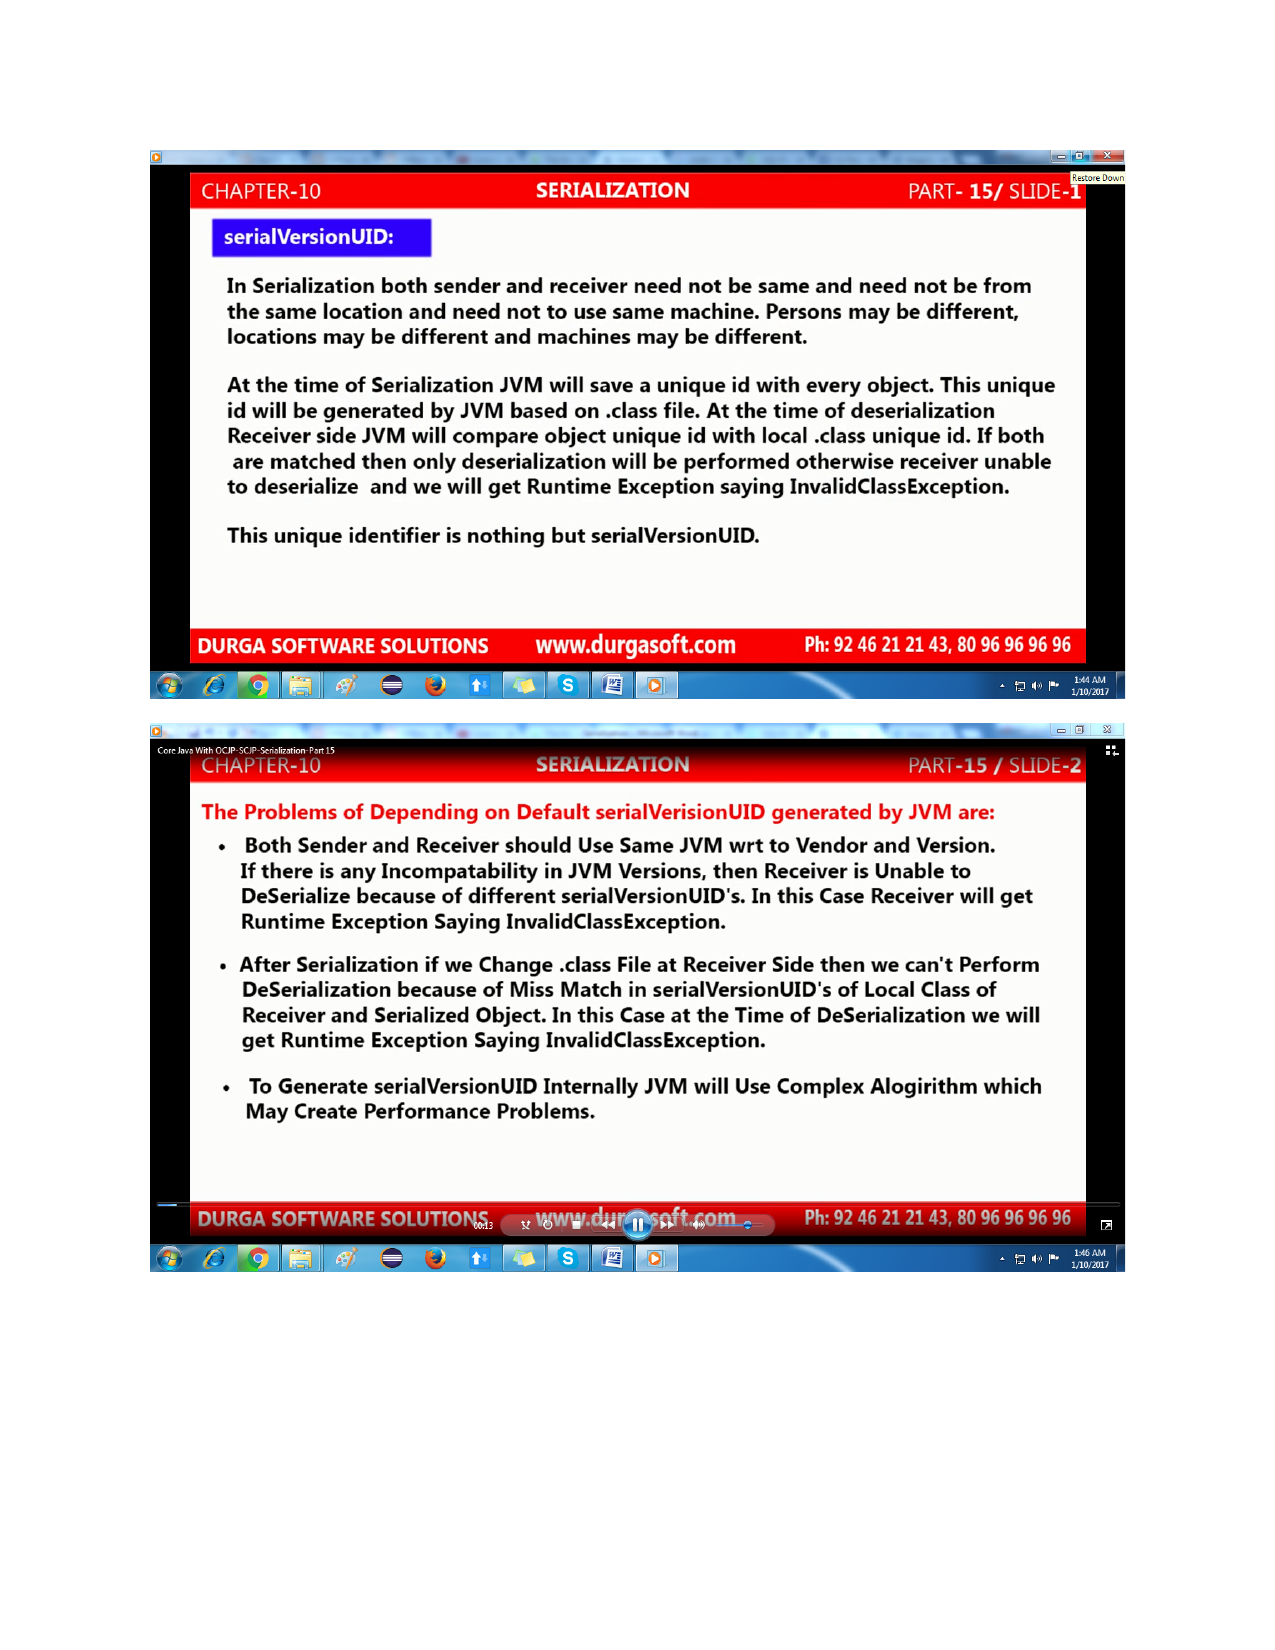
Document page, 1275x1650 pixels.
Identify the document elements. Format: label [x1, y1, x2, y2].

picture [150, 150, 1125, 699]
picture [150, 723, 1125, 1272]
